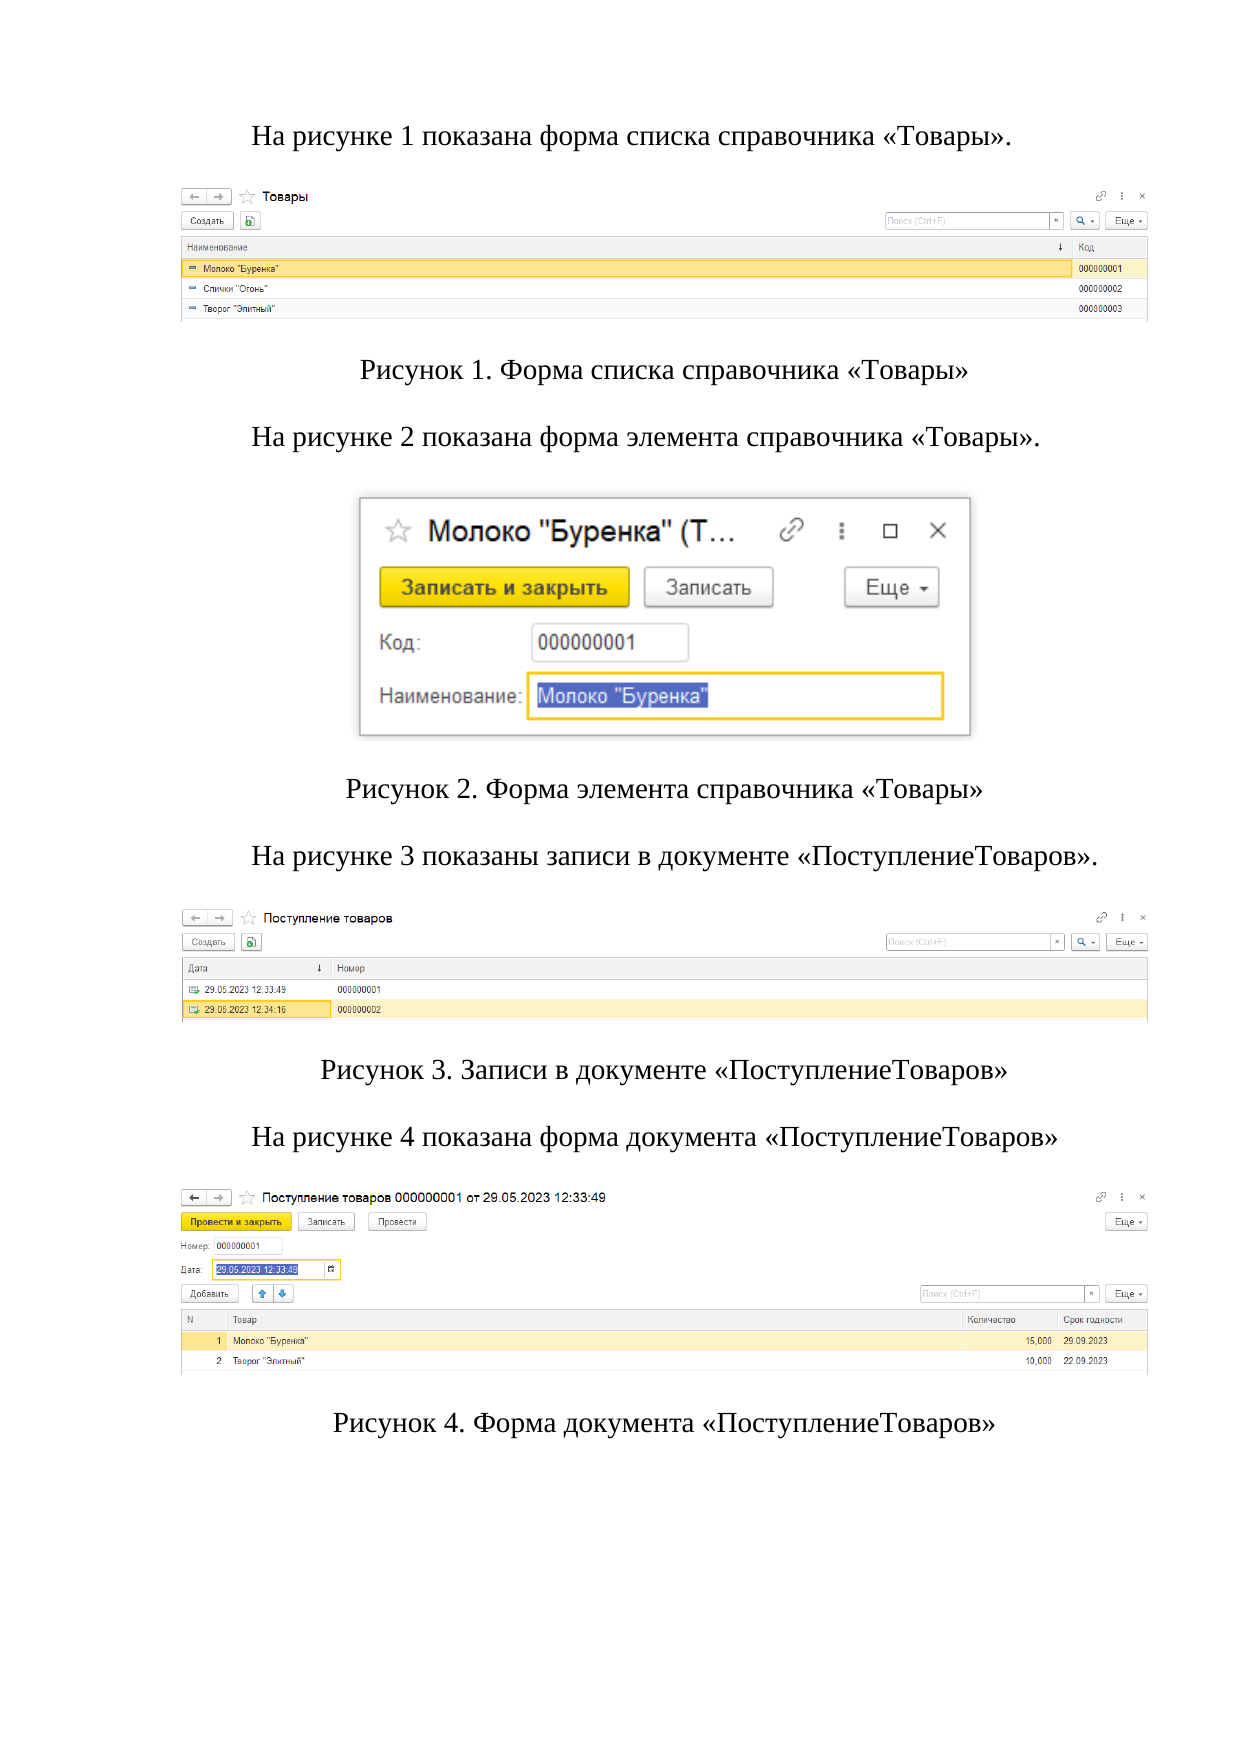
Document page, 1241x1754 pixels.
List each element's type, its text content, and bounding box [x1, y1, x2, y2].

text Рисунок 1. Форма списка справочника «Товары» [177, 352, 1152, 385]
text На рисунке 4 показана форма документа «ПоступлениеТоваров» [177, 1119, 1152, 1153]
text На рисунке 1 показана форма списка справочника «Товары». [177, 118, 1152, 152]
text На рисунке 3 показаны записи в документе «ПоступлениеТоваров». [177, 838, 1152, 872]
text Рисунок 3. Записи в документе «ПоступлениеТоваров» [177, 1052, 1152, 1086]
picture [350, 485, 979, 741]
picture [177, 1186, 1152, 1375]
text Рисунок 2. Форма элемента справочника «Товары» [177, 771, 1152, 805]
text На рисунке 2 показана форма элемента справочника «Товары». [177, 419, 1152, 452]
text Рисунок 4. Форма документа «ПоступлениеТоваров» [177, 1405, 1152, 1438]
picture [177, 185, 1152, 322]
picture [177, 905, 1152, 1022]
